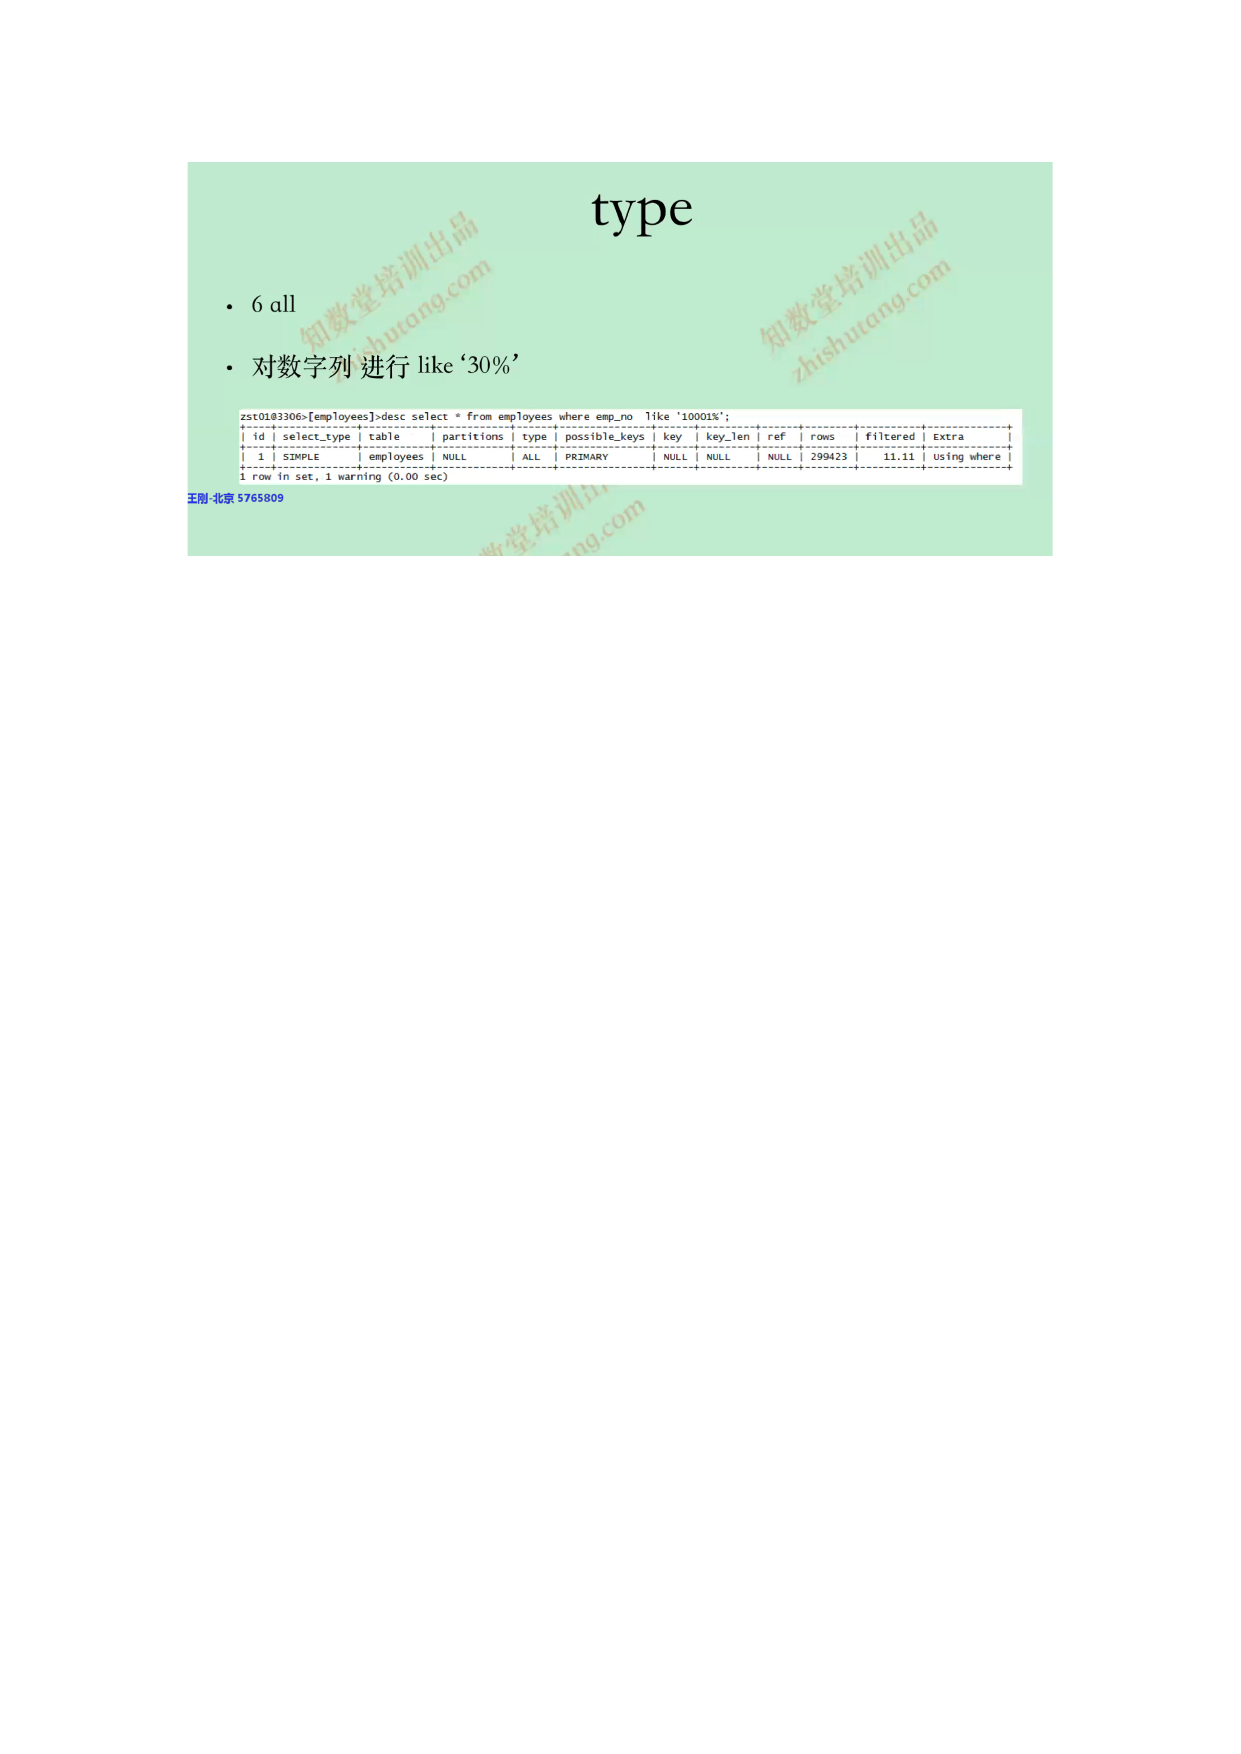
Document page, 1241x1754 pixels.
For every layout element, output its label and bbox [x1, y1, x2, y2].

picture [187, 162, 1053, 556]
